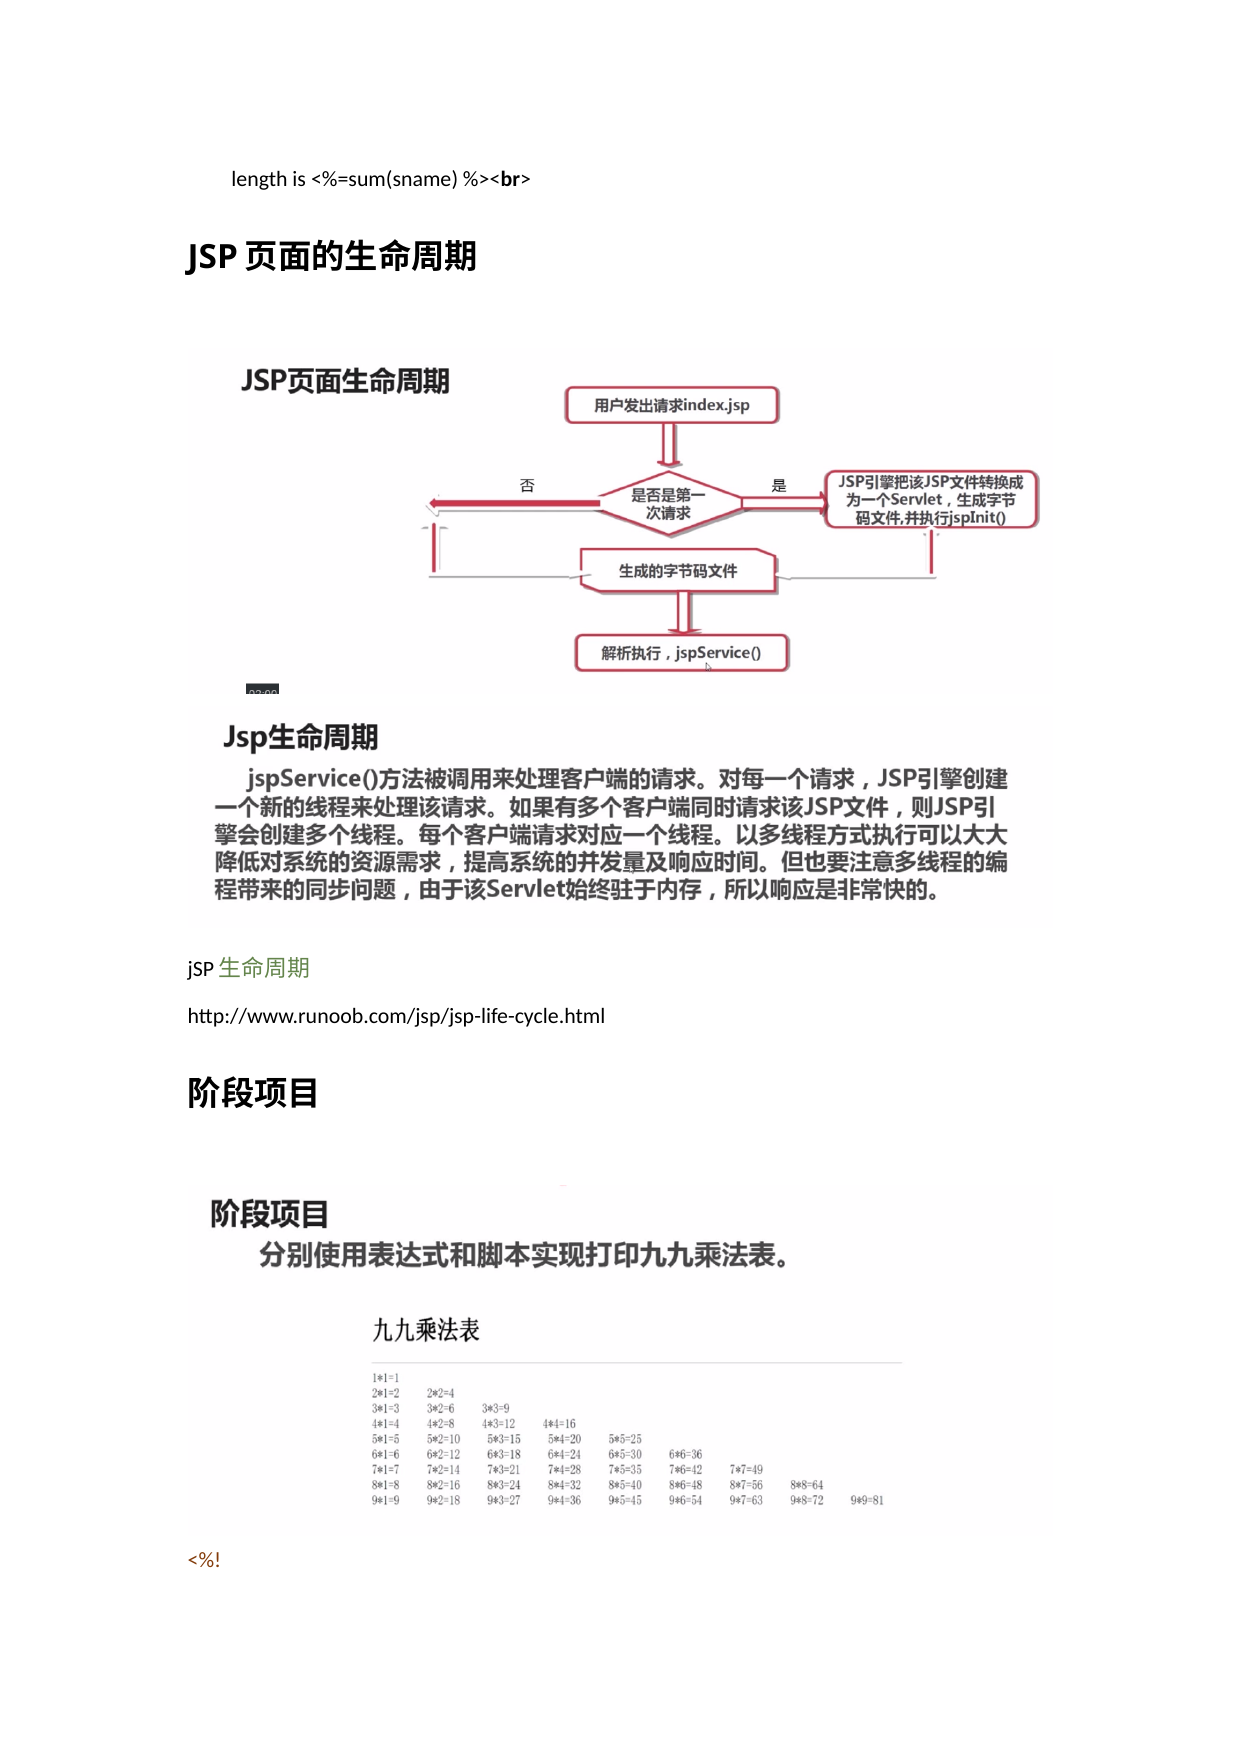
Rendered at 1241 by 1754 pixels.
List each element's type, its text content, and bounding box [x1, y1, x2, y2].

picture [187, 1185, 1053, 1536]
subtitle JSP页面的生命周期 [187, 222, 1053, 287]
text jSP生命周期 [187, 928, 1053, 999]
subtitle 阶段项目 [187, 1058, 1053, 1123]
picture [187, 706, 1053, 928]
text http://www.runoob.com/jsp/jsp-life-cycle.html [187, 999, 1053, 1031]
text <%! [187, 1543, 1053, 1576]
picture [187, 348, 1053, 694]
text length is <%=sum(sname) %><br> [187, 162, 1053, 194]
